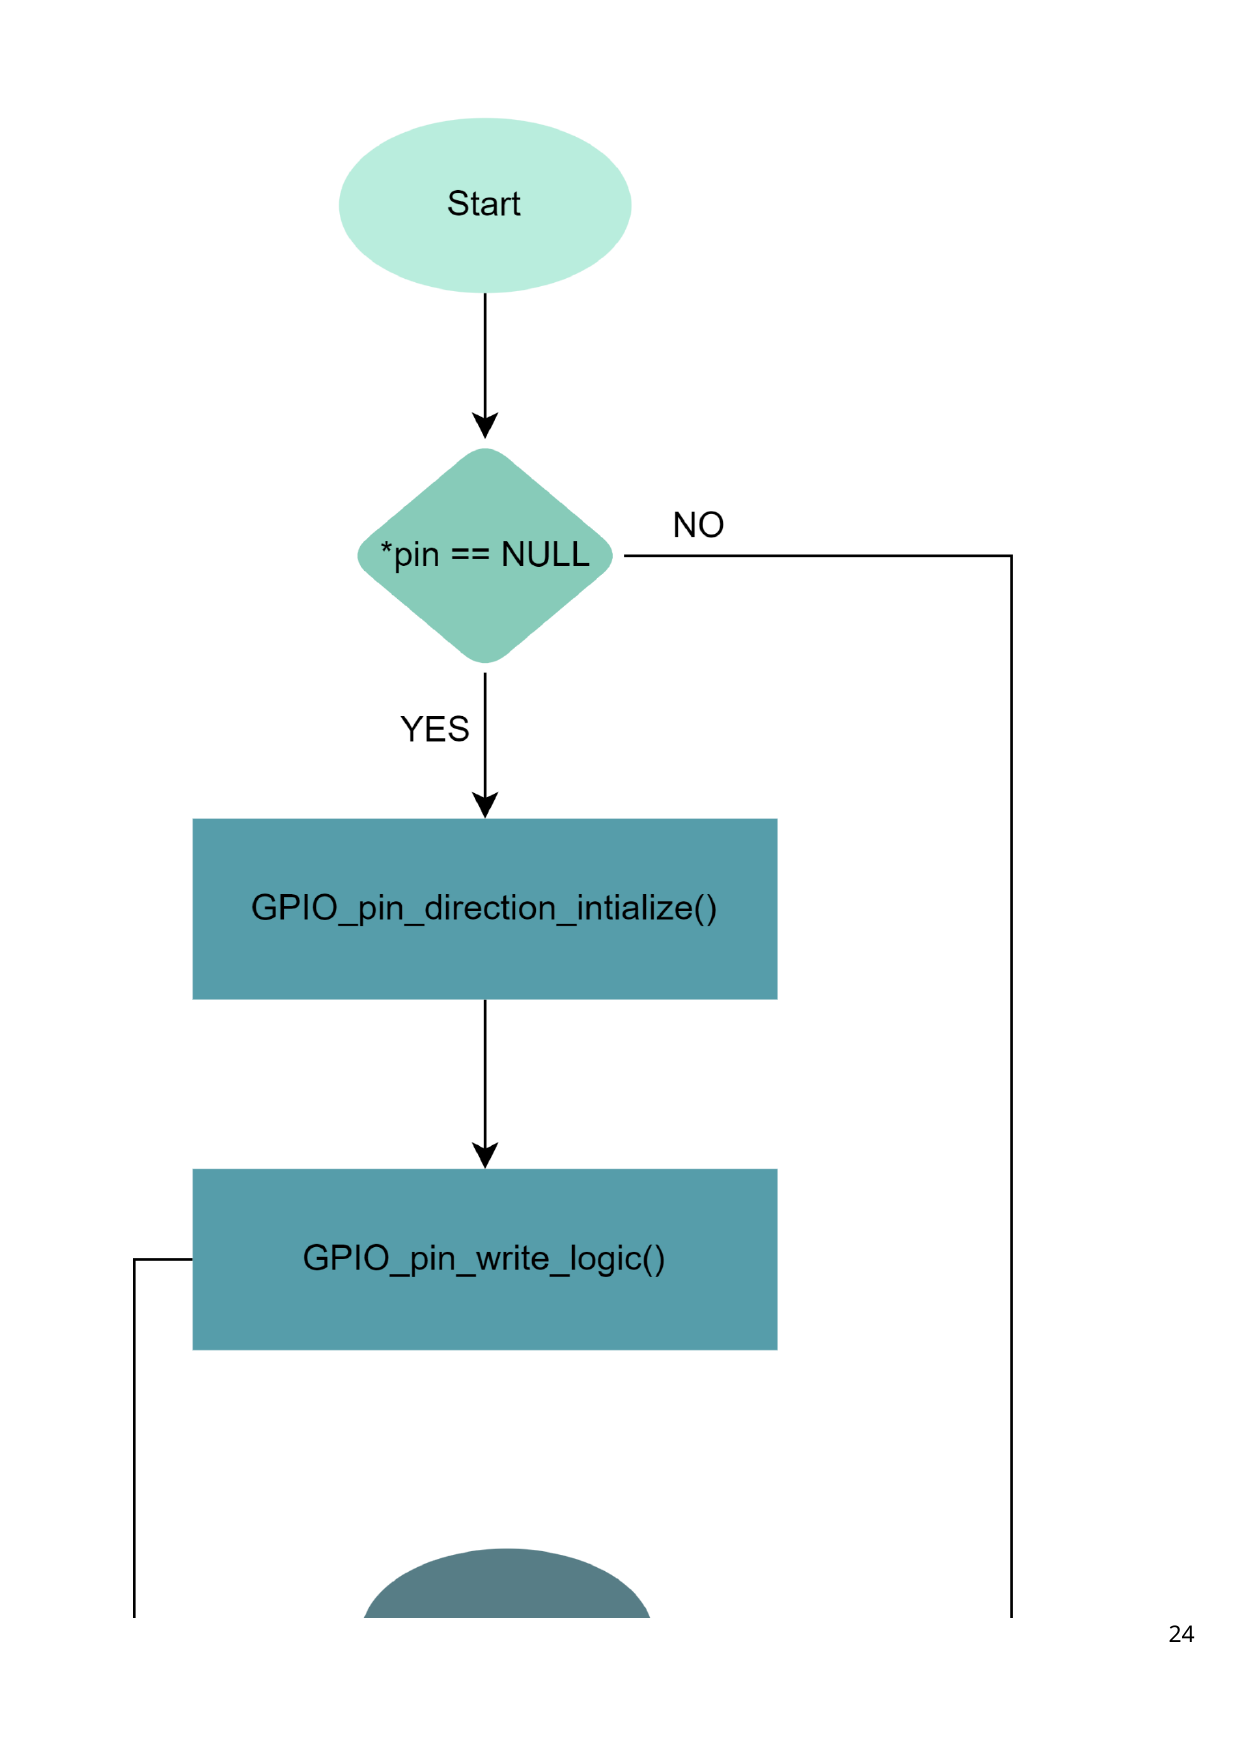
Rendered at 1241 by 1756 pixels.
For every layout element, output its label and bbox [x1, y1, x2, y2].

picture [112, 116, 1035, 1618]
